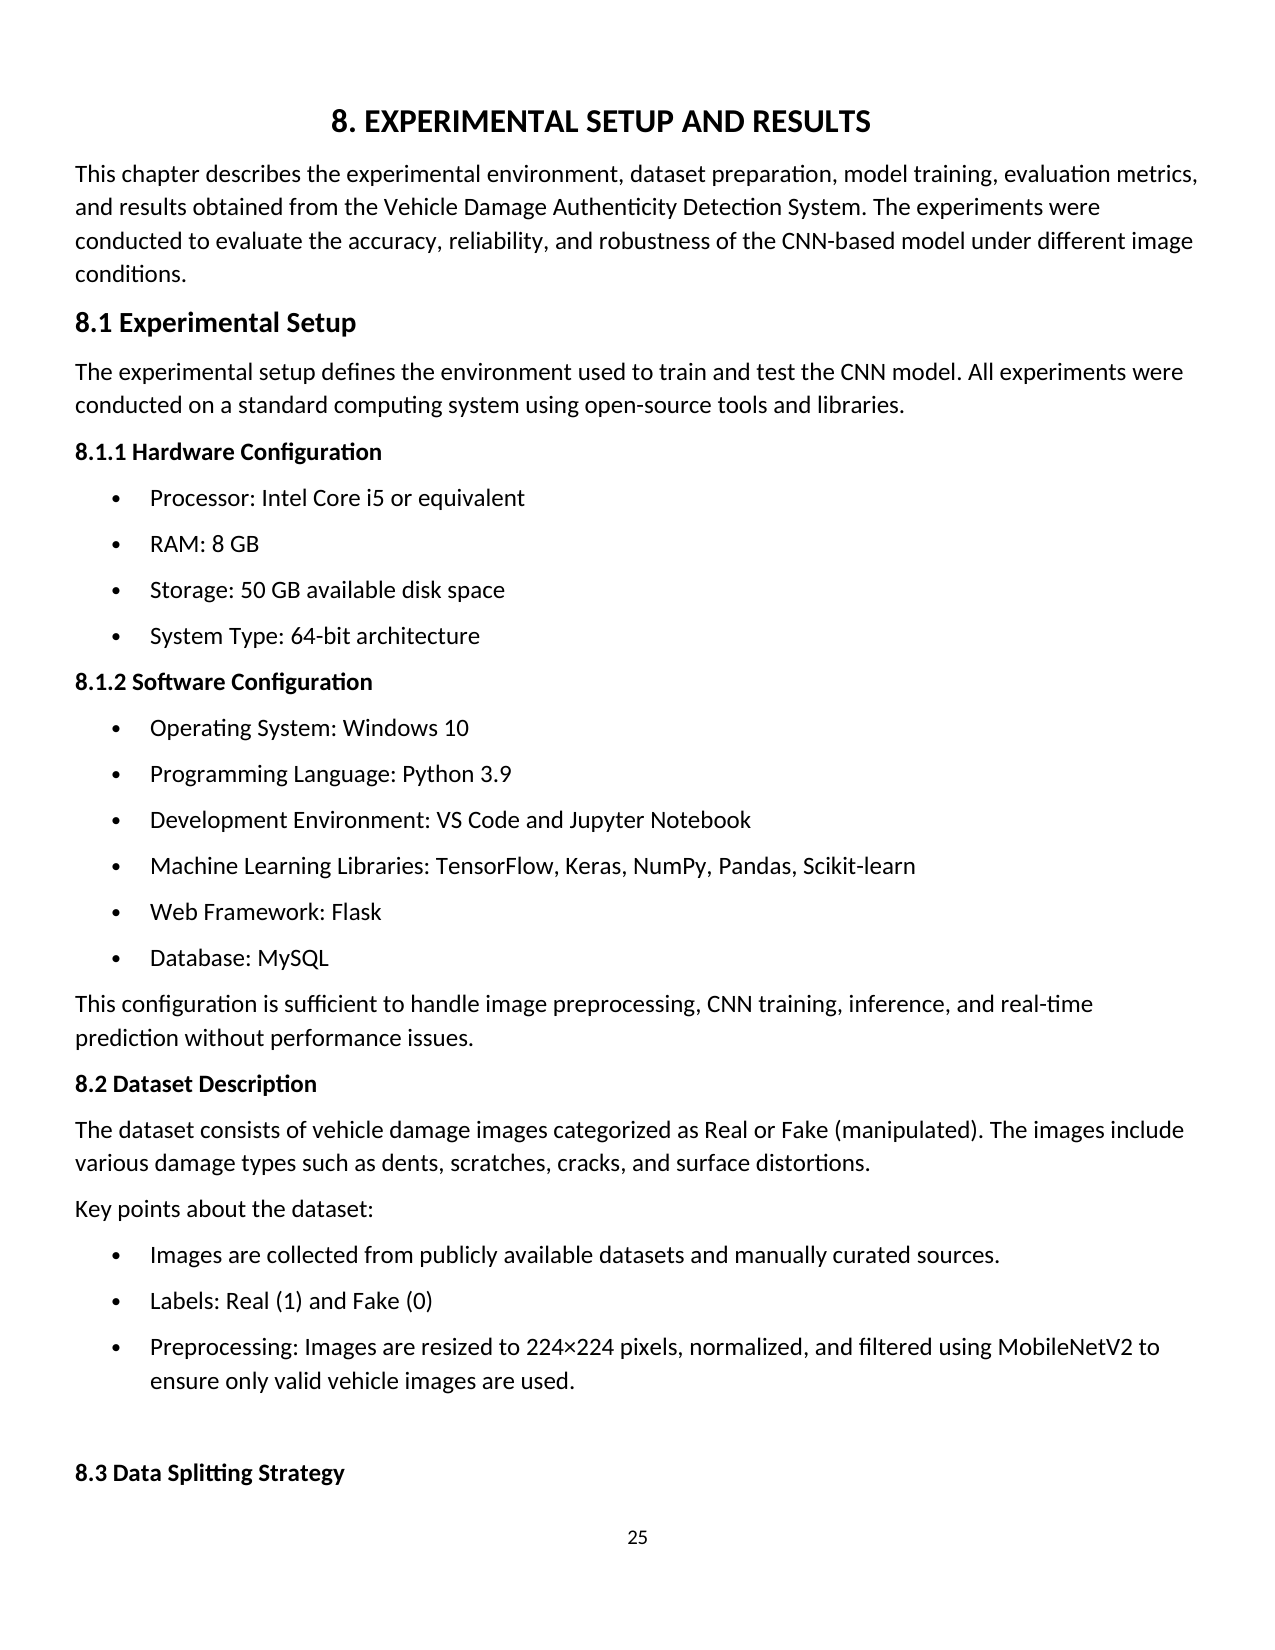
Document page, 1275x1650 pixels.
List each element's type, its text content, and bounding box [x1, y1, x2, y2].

text This chapter describes the experimental environment, dataset preparation, model training, evaluation metrics, and results obtained from the Vehicle Damage Authenticity Detection System. The experiments were conducted to evaluate the accuracy, reliability, and robustness of the CNN-based model under different image conditions. [75, 158, 1200, 289]
text The experimental setup defines the environment used to train and test the CNN model. All experiments were conducted on a standard computing system using open-source tools and libraries. [75, 356, 1200, 420]
list Labels: Real (1) and Fake (0) [112, 1285, 1200, 1316]
list System Type: 64-bit architecture [112, 620, 1200, 650]
text 8.2 Dataset Description [75, 1068, 1200, 1098]
list Machine Learning Libraries: TensorFlow, Keras, NumPy, Pandas, Scikit-learn [112, 850, 1200, 881]
text 8.1.1 Hardware Configuration [75, 436, 1200, 466]
list RAM: 8 GB [112, 528, 1200, 558]
text This configuration is sufficient to handle image preprocessing, CNN training, inference, and real-time prediction without performance issues. [75, 988, 1200, 1052]
list Processor: Intel Core i5 or equivalent [112, 482, 1200, 512]
text 8. EXPERIMENTAL SETUP AND RESULTS [75, 100, 1200, 141]
list Development Environment: VS Code and Jupyter Notebook [112, 804, 1200, 834]
list Web Framework: Flask [112, 896, 1200, 927]
list Database: MySQL [112, 942, 1200, 973]
text Key points about the dataset: [75, 1193, 1200, 1224]
list Programming Language: Python 3.9 [112, 758, 1200, 788]
list Storage: 50 GB available disk space [112, 574, 1200, 604]
text The dataset consists of vehicle damage images categorized as Real or Fake (manipulated). The images include various damage types such as dents, scratches, cracks, and surface distortions. [75, 1114, 1200, 1178]
text 8.1 Experimental Setup [75, 304, 1200, 340]
text 8.3 Data Splitting Strategy [75, 1457, 1200, 1488]
list Preprocessing: Images are resized to 224×224 pixels, normalized, and filtered using MobileNetV2 to ensure only valid vehicle images are used. [112, 1331, 1200, 1396]
list Images are collected from publicly available datasets and manually curated sources. [112, 1239, 1200, 1270]
list Operating System: Windows 10 [112, 712, 1200, 742]
text 8.1.2 Software Configuration [75, 666, 1200, 696]
